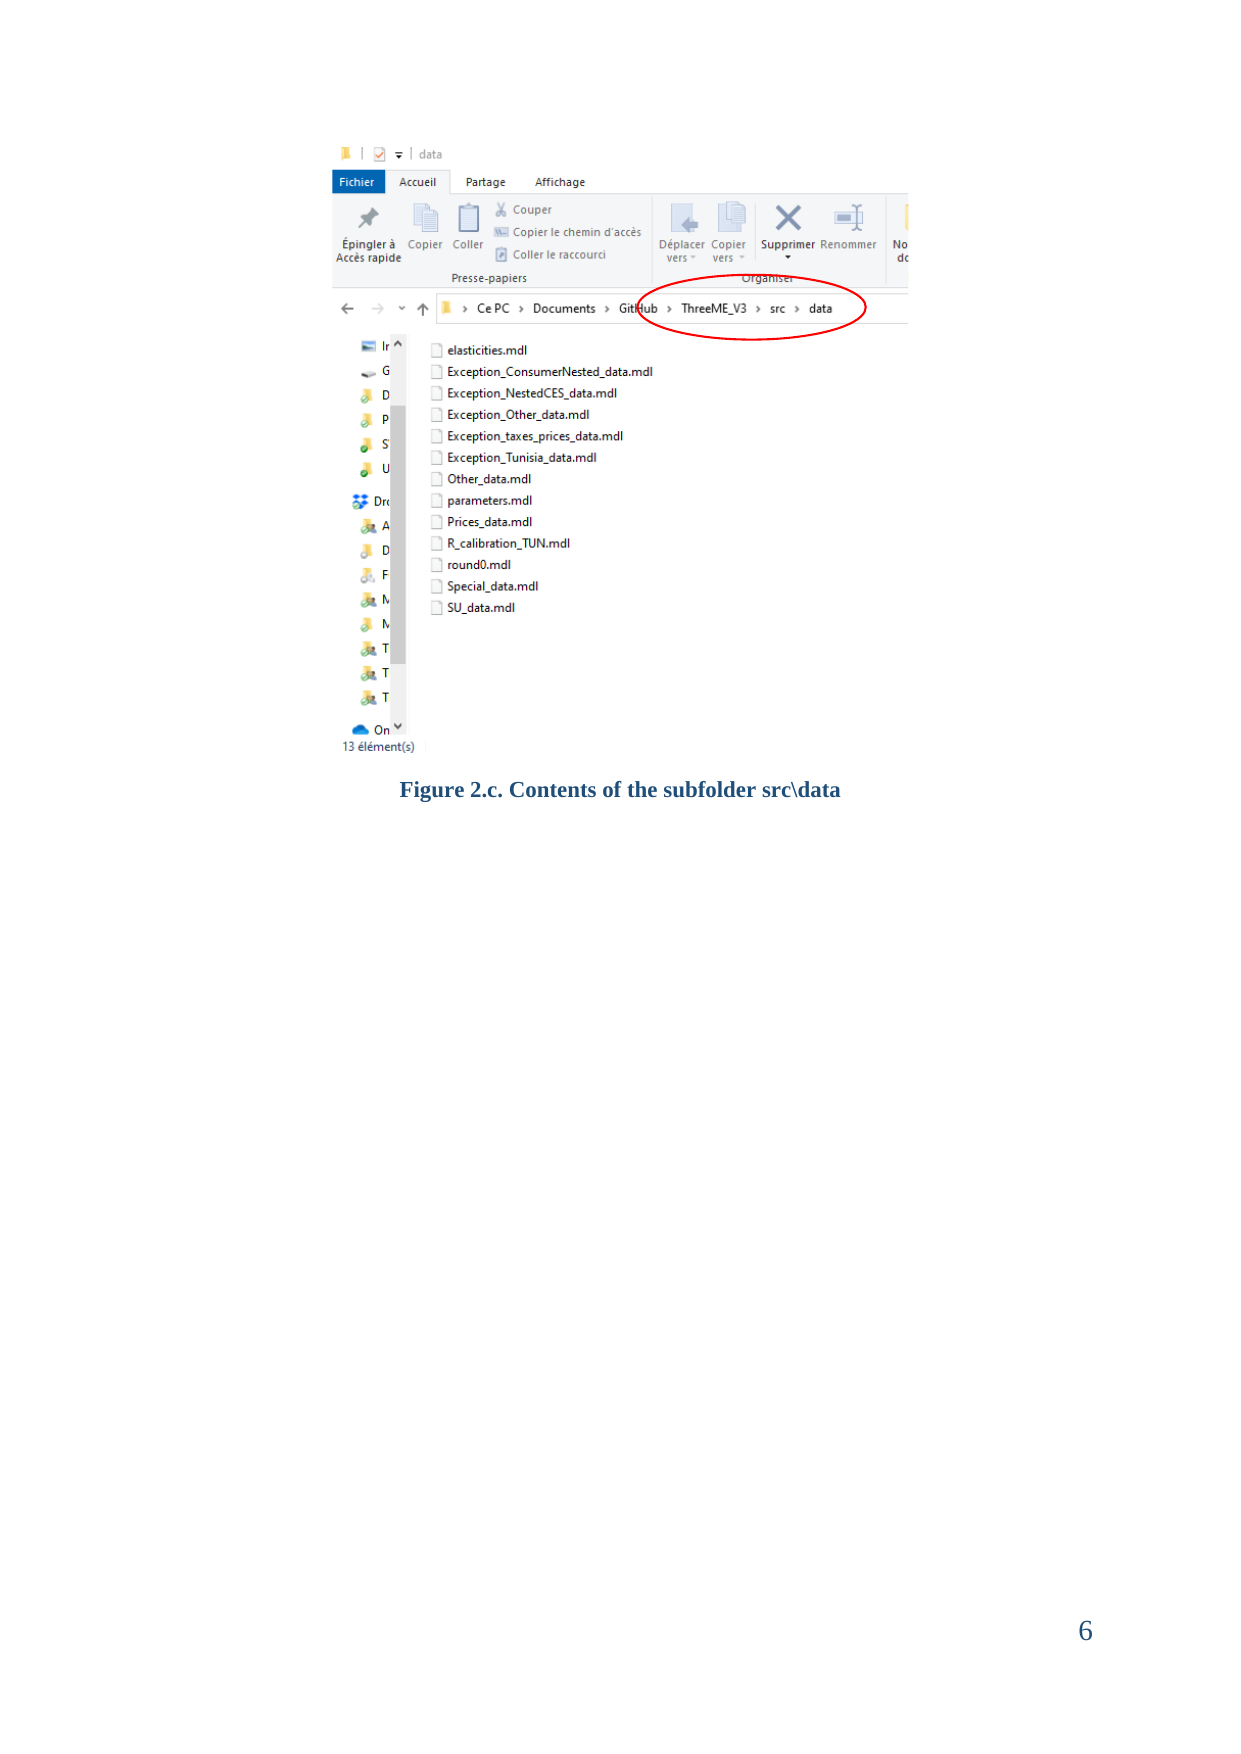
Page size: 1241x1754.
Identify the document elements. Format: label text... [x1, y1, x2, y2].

text Figure 2.c. Contents of the subfolder src\data [148, 776, 1093, 803]
